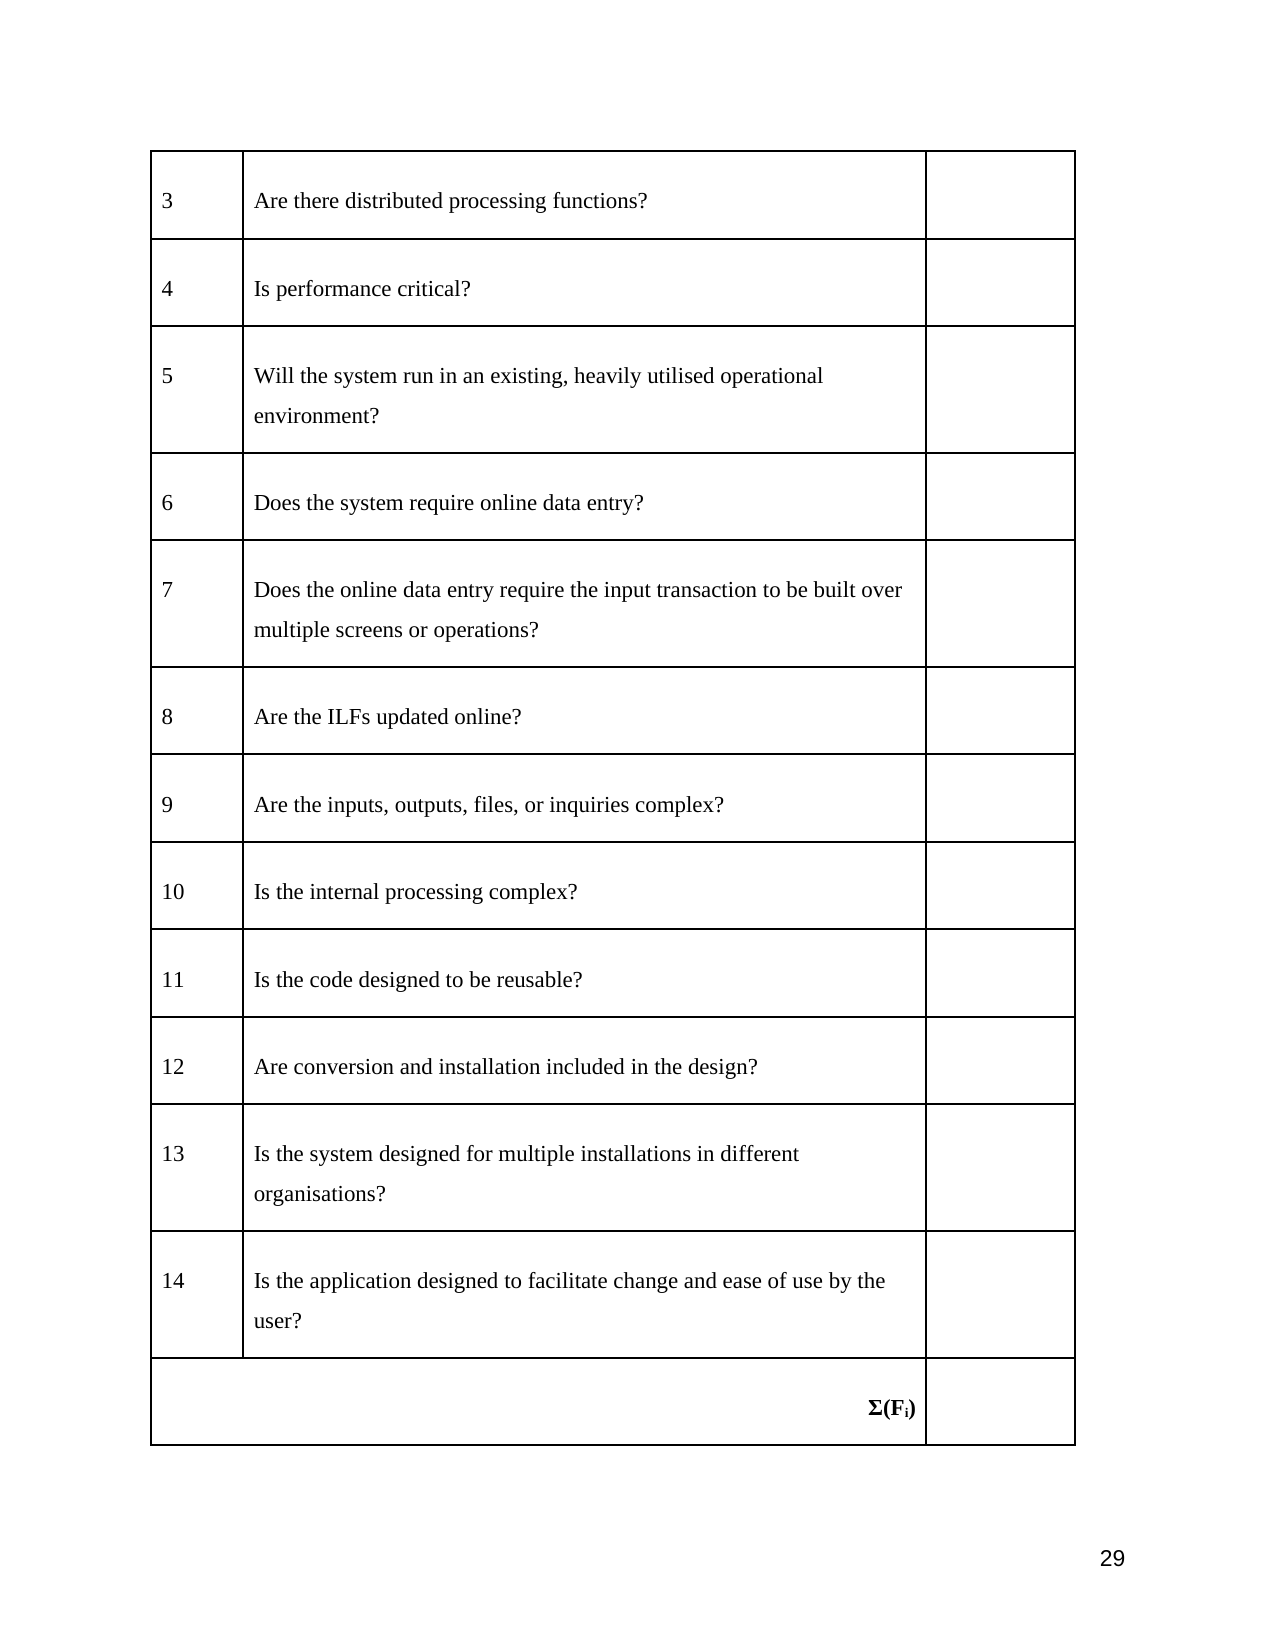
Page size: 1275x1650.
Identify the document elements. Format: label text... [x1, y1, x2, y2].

table_cell Is the code designed to be reusable? [244, 930, 925, 1016]
table_cell [927, 1359, 1074, 1444]
table_cell [927, 1232, 1074, 1357]
table_cell Is the internal processing complex? [244, 843, 925, 928]
table_cell [927, 668, 1074, 753]
table_cell [927, 930, 1074, 1016]
table_cell 14 [152, 1232, 242, 1357]
table_cell 13 [152, 1105, 242, 1230]
table_cell 6 [152, 454, 242, 539]
table_cell [927, 755, 1074, 841]
table_cell [927, 240, 1074, 325]
table_cell 7 [152, 541, 242, 666]
table_cell Σ(Fi) [152, 1359, 925, 1444]
table_cell 4 [152, 240, 242, 325]
table_cell Does the online data entry require the input transaction to be built over multiple screens or operations? [244, 541, 925, 666]
table_cell Are the ILFs updated online? [244, 668, 925, 753]
table_cell [927, 454, 1074, 539]
table_cell Are conversion and installation included in the design? [244, 1018, 925, 1103]
table_cell Is the system designed for multiple installations in different organisations? [244, 1105, 925, 1230]
table_cell [927, 541, 1074, 666]
table_cell 9 [152, 755, 242, 841]
table_cell [927, 327, 1074, 452]
table_cell [927, 1018, 1074, 1103]
table_cell Are there distributed processing functions? [244, 152, 925, 237]
table_cell Is performance critical? [244, 240, 925, 325]
table_cell Is the application designed to facilitate change and ease of use by the user? [244, 1232, 925, 1357]
table_cell 10 [152, 843, 242, 928]
table_cell Will the system run in an existing, heavily utilised operational environment? [244, 327, 925, 452]
table_cell [927, 1105, 1074, 1230]
table_cell 3 [152, 152, 242, 237]
table_cell 11 [152, 930, 242, 1016]
table_cell [927, 152, 1074, 237]
table_cell [927, 843, 1074, 928]
table_cell Are the inputs, outputs, files, or inquiries complex? [244, 755, 925, 841]
table_cell 5 [152, 327, 242, 452]
table_cell 12 [152, 1018, 242, 1103]
table_cell 8 [152, 668, 242, 753]
table_cell Does the system require online data entry? [244, 454, 925, 539]
